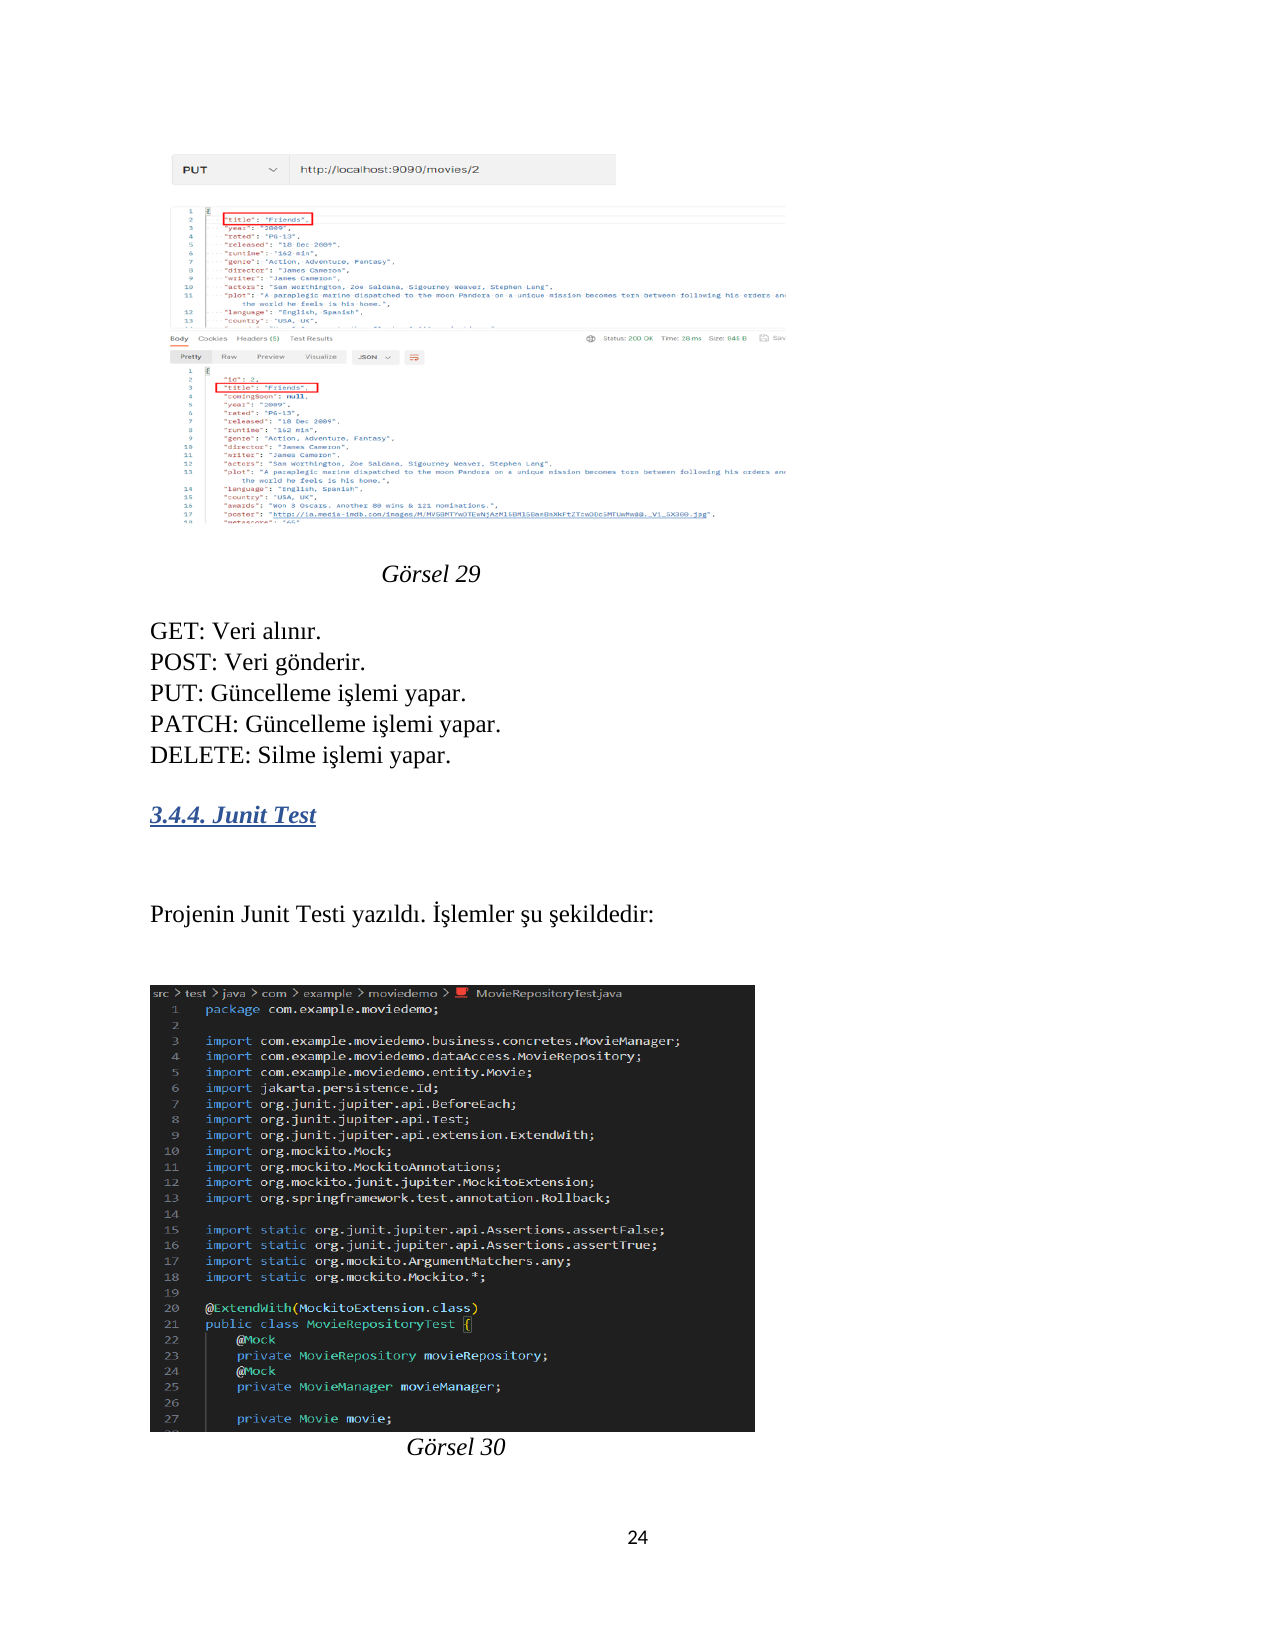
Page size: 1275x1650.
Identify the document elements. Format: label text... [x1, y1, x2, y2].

text Görsel 30 [150, 1432, 1125, 1461]
text PUT: Güncelleme işlemi yapar. [150, 678, 1125, 707]
text 3.4.4. Junit Test [150, 800, 1125, 829]
text DELETE: Silme işlemi yapar. [150, 741, 1125, 769]
text Görsel 29 [150, 559, 1125, 588]
text GET: Veri alınır. [150, 616, 1125, 645]
text Projenin Junit Testi yazıldı. İşlemler şu şekildedir: [150, 899, 1125, 928]
picture [150, 150, 800, 534]
picture [150, 985, 755, 1432]
text PATCH: Güncelleme işlemi yapar. [150, 709, 1125, 738]
text POST: Veri gönderir. [150, 647, 1125, 676]
